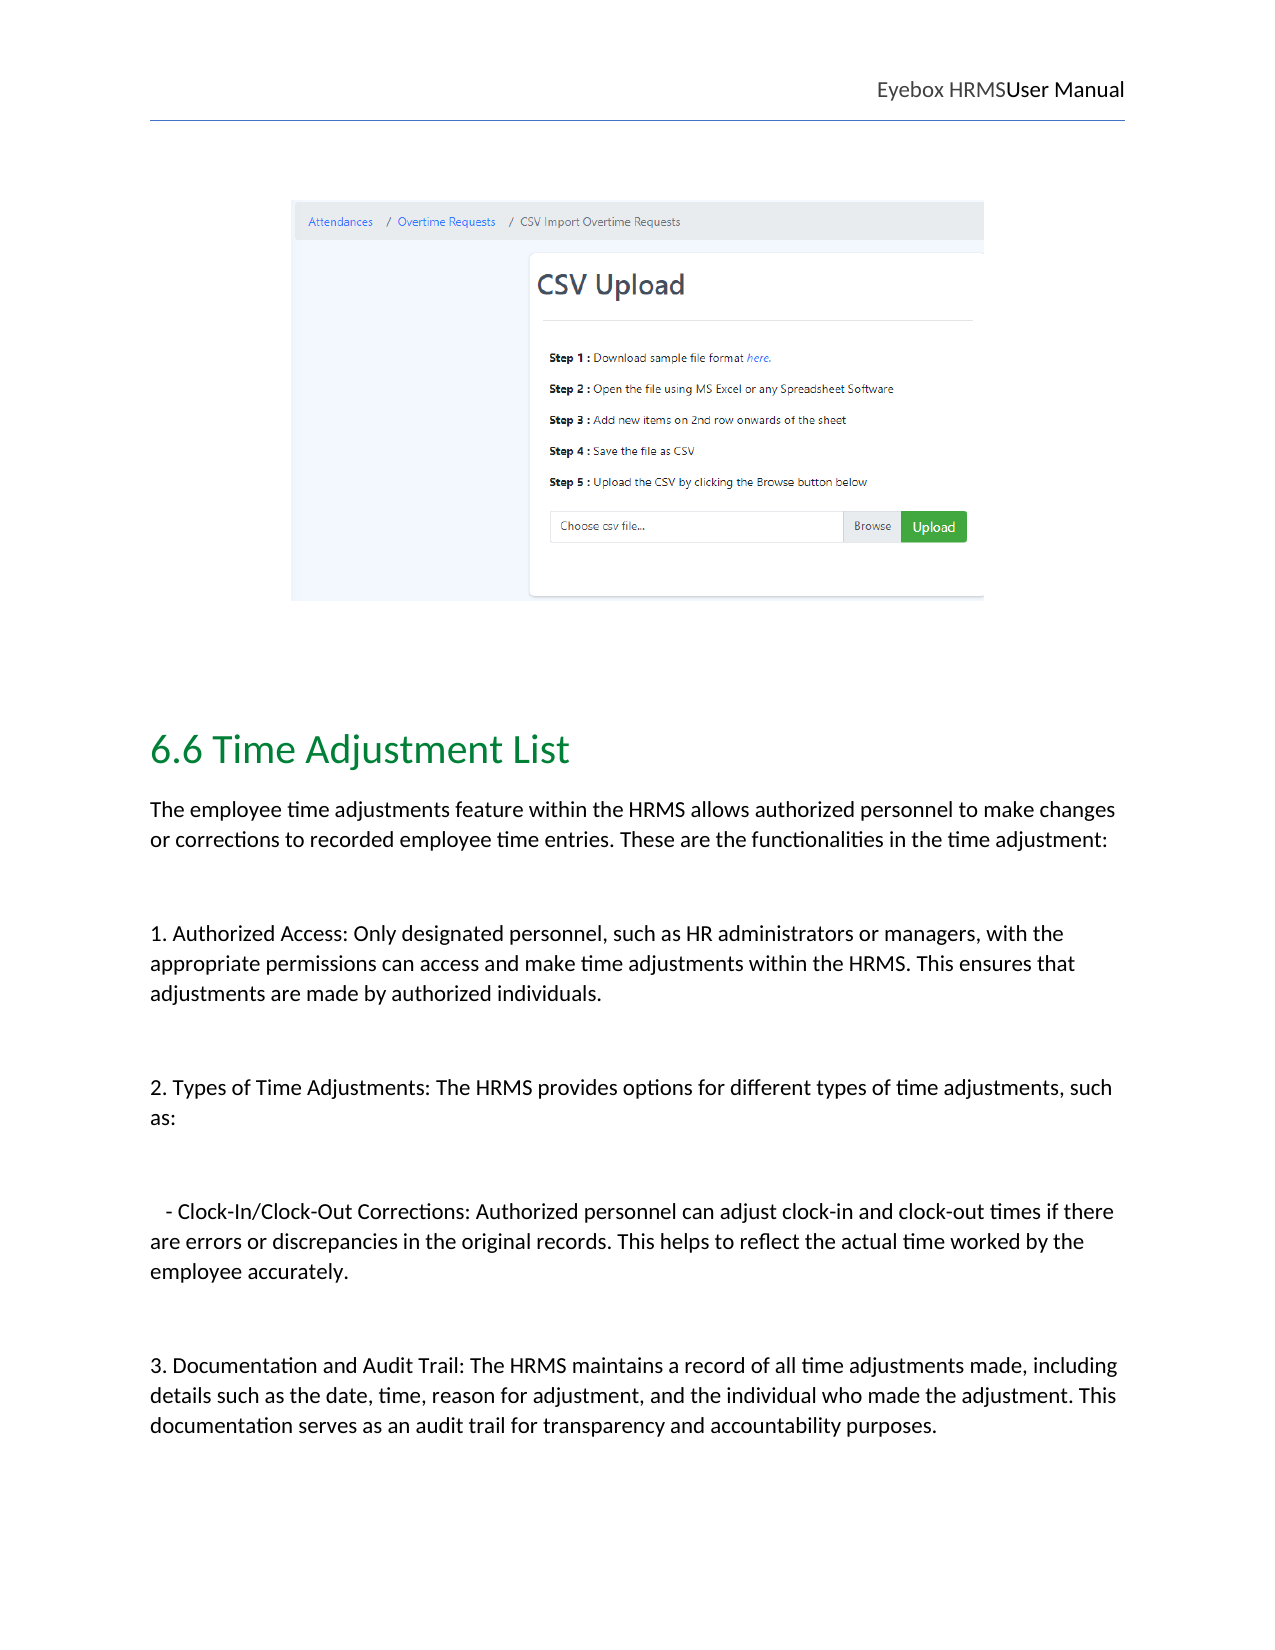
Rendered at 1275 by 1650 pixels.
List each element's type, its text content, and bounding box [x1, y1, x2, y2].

picture [291, 200, 984, 601]
text - Clock-In/Clock-Out Corrections: Authorized personnel can adjust clock-in and clock-out times if there are errors or discrepancies in the original records. This helps to reflect the actual time worked by the employee accurately. [150, 1197, 1125, 1286]
text 1. Authorized Access: Only designated personnel, such as HR administrators or managers, with the appropriate permissions can access and make time adjustments within the HRMS. This ensures that adjustments are made by authorized individuals. [150, 919, 1125, 1007]
text 2. Types of Time Adjustments: The HRMS provides options for different types of time adjustments, such as: [150, 1073, 1125, 1131]
text The employee time adjustments feature within the HRMS allows authorized personnel to make changes or corrections to recorded employee time entries. These are the functionalities in the time adjustment: [150, 795, 1125, 853]
text 6.6 Time Adjustment List [150, 723, 1125, 774]
text 3. Documentation and Audit Trail: The HRMS maintains a record of all time adjustments made, including details such as the date, time, reason for adjustment, and the individual who made the adjustment. This documentation serves as an audit trail for transparency and accountability purposes. [150, 1351, 1125, 1440]
